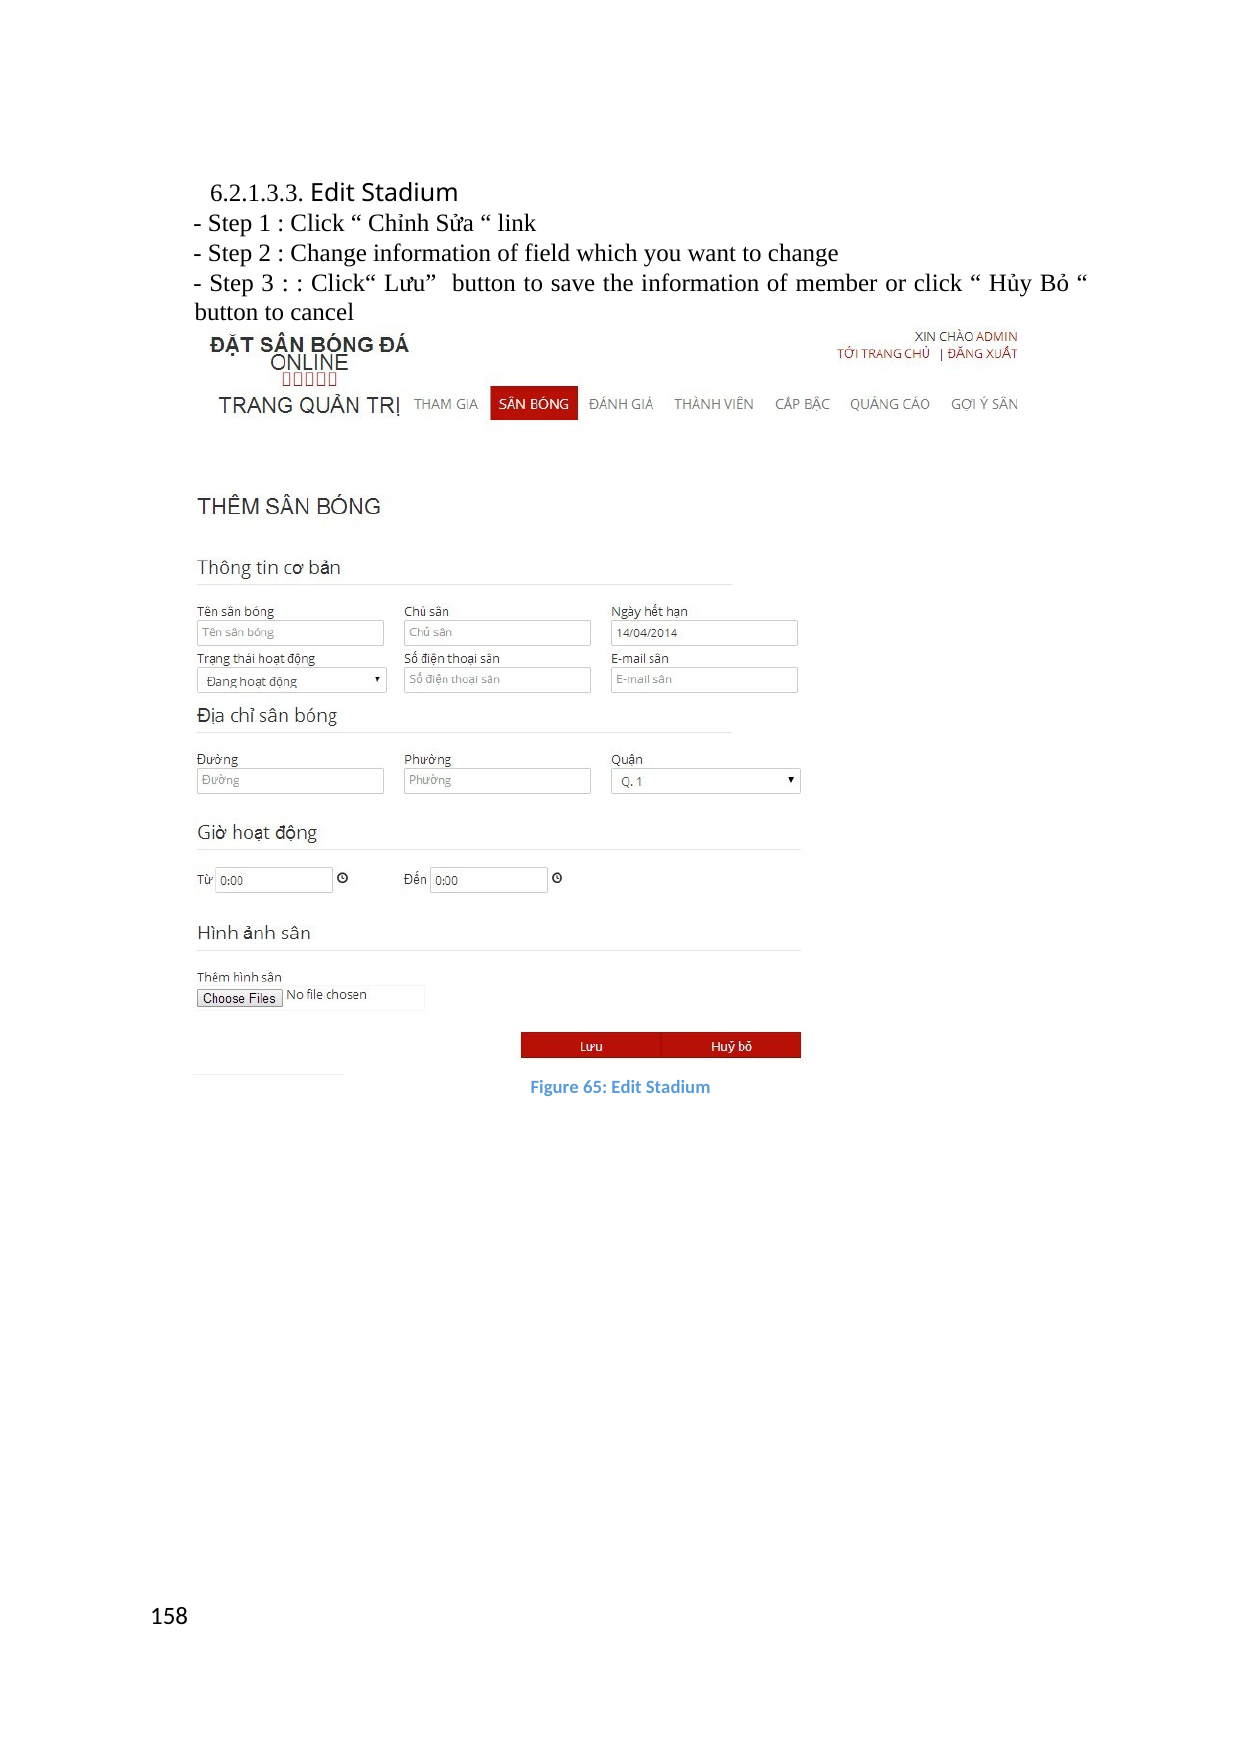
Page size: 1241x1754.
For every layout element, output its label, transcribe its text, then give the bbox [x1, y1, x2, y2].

text - Step 3 : : Click“ Lưu” button to save the information of member or click “ Hủy Bỏ “ button to cancel [193, 268, 1091, 326]
text Figure 65: Edit Stadium [150, 1076, 1091, 1098]
text - Step 1 : Click “ Chỉnh Sửa “ link [193, 208, 1091, 237]
subtitle Edit Stadium [210, 175, 1091, 208]
text - Step 2 : Change information of field which you want to change [193, 238, 1091, 267]
picture [193, 326, 1018, 1075]
